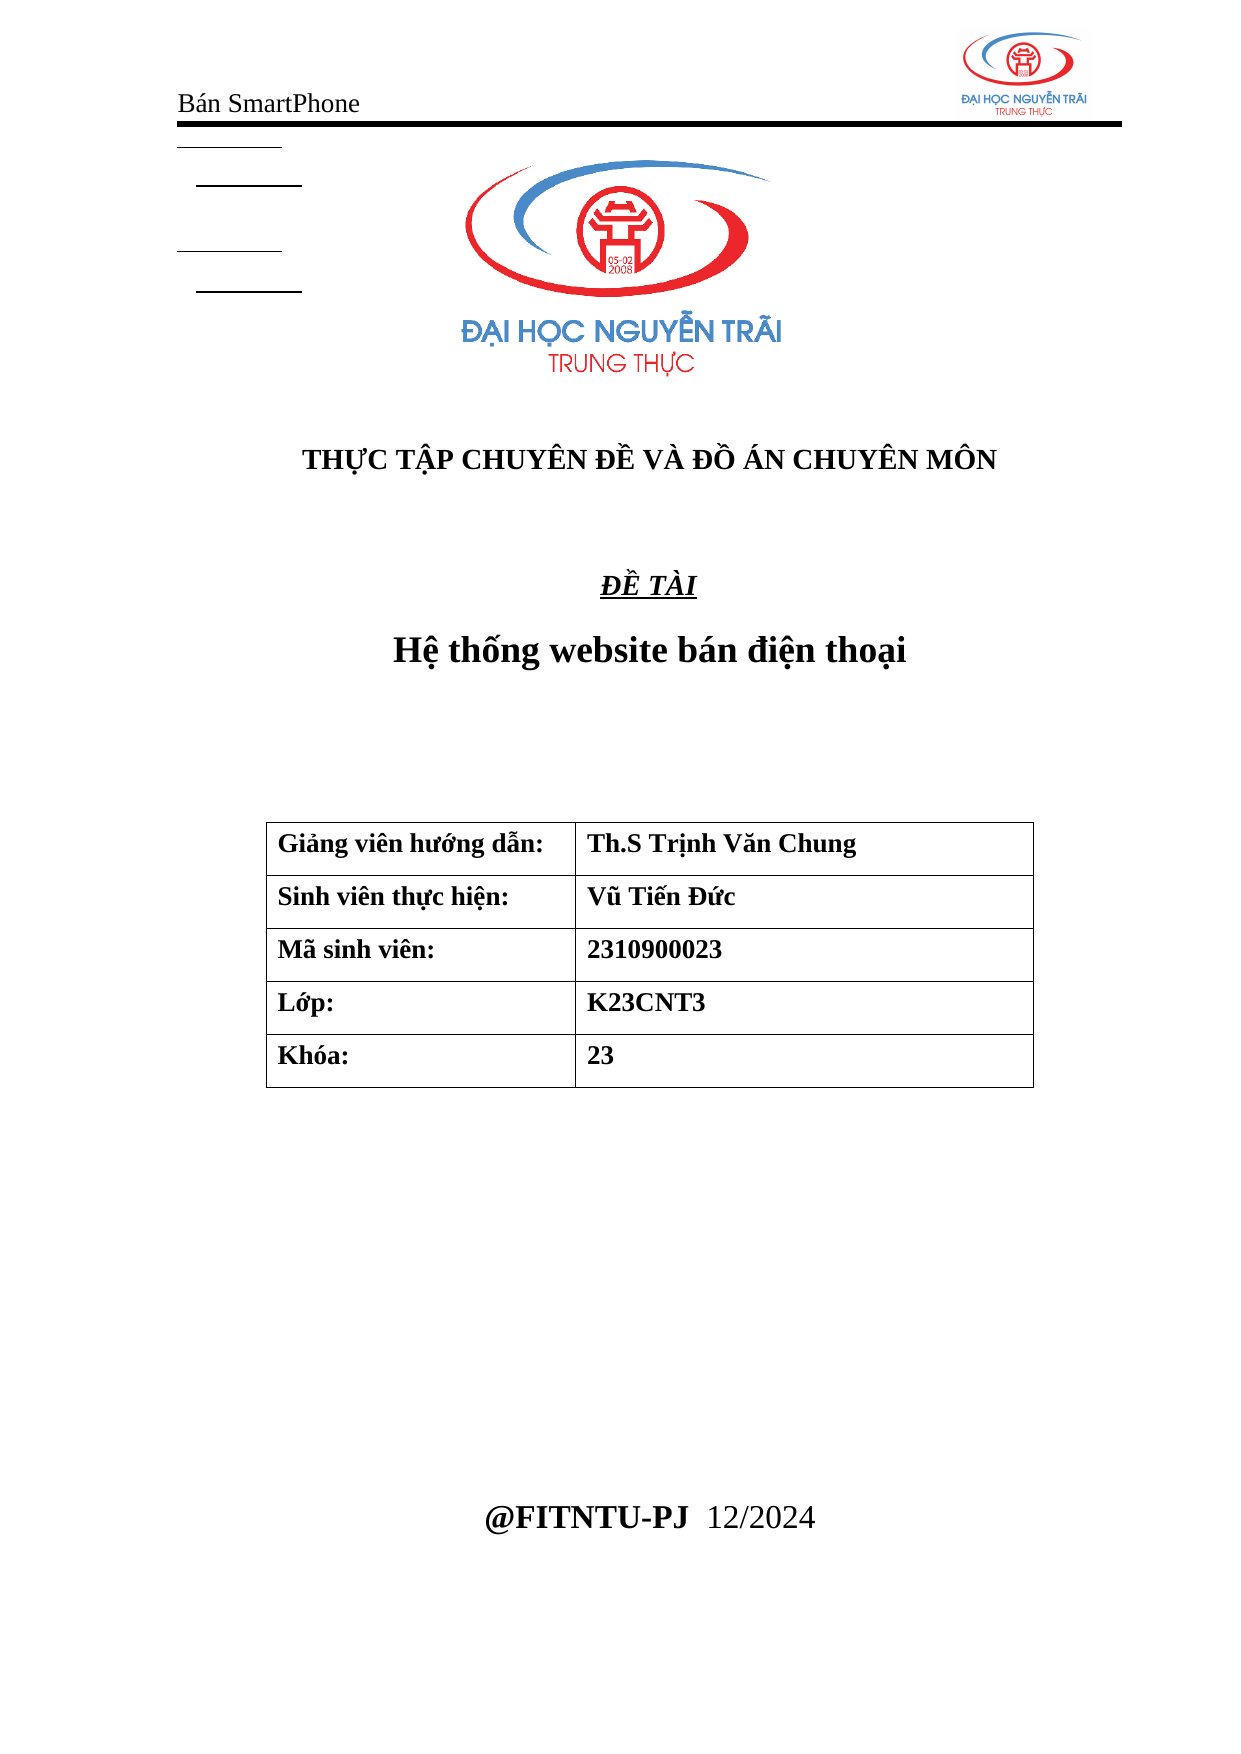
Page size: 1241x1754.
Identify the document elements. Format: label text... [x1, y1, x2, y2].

table_header Giảng viên hướng dẫn: [267, 823, 575, 875]
table_cell Sinh viên thực hiện: [267, 876, 575, 928]
table_cell Khóa: [267, 1035, 575, 1087]
text ĐỀ TÀI [177, 568, 1122, 602]
table_cell 23 [576, 1035, 1033, 1087]
table_header Th.S Trịnh Văn Chung [576, 823, 1033, 875]
text Hệ thống website bán điện thoại [177, 628, 1122, 671]
picture [442, 147, 798, 386]
picture [954, 27, 1093, 120]
table_cell 2310900023 [576, 929, 1033, 981]
table_cell Lớp: [267, 982, 575, 1034]
text THỰC TẬP CHUYÊN ĐỀ VÀ ĐỒ ÁN CHUYÊN MÔN [177, 349, 1122, 475]
text @FITNTU-PJ 12/2024 [177, 1497, 1122, 1535]
table_cell K23CNT3 [576, 982, 1033, 1034]
table_cell Mã sinh viên: [267, 929, 575, 981]
table_cell Vũ Tiến Đức [576, 876, 1033, 928]
